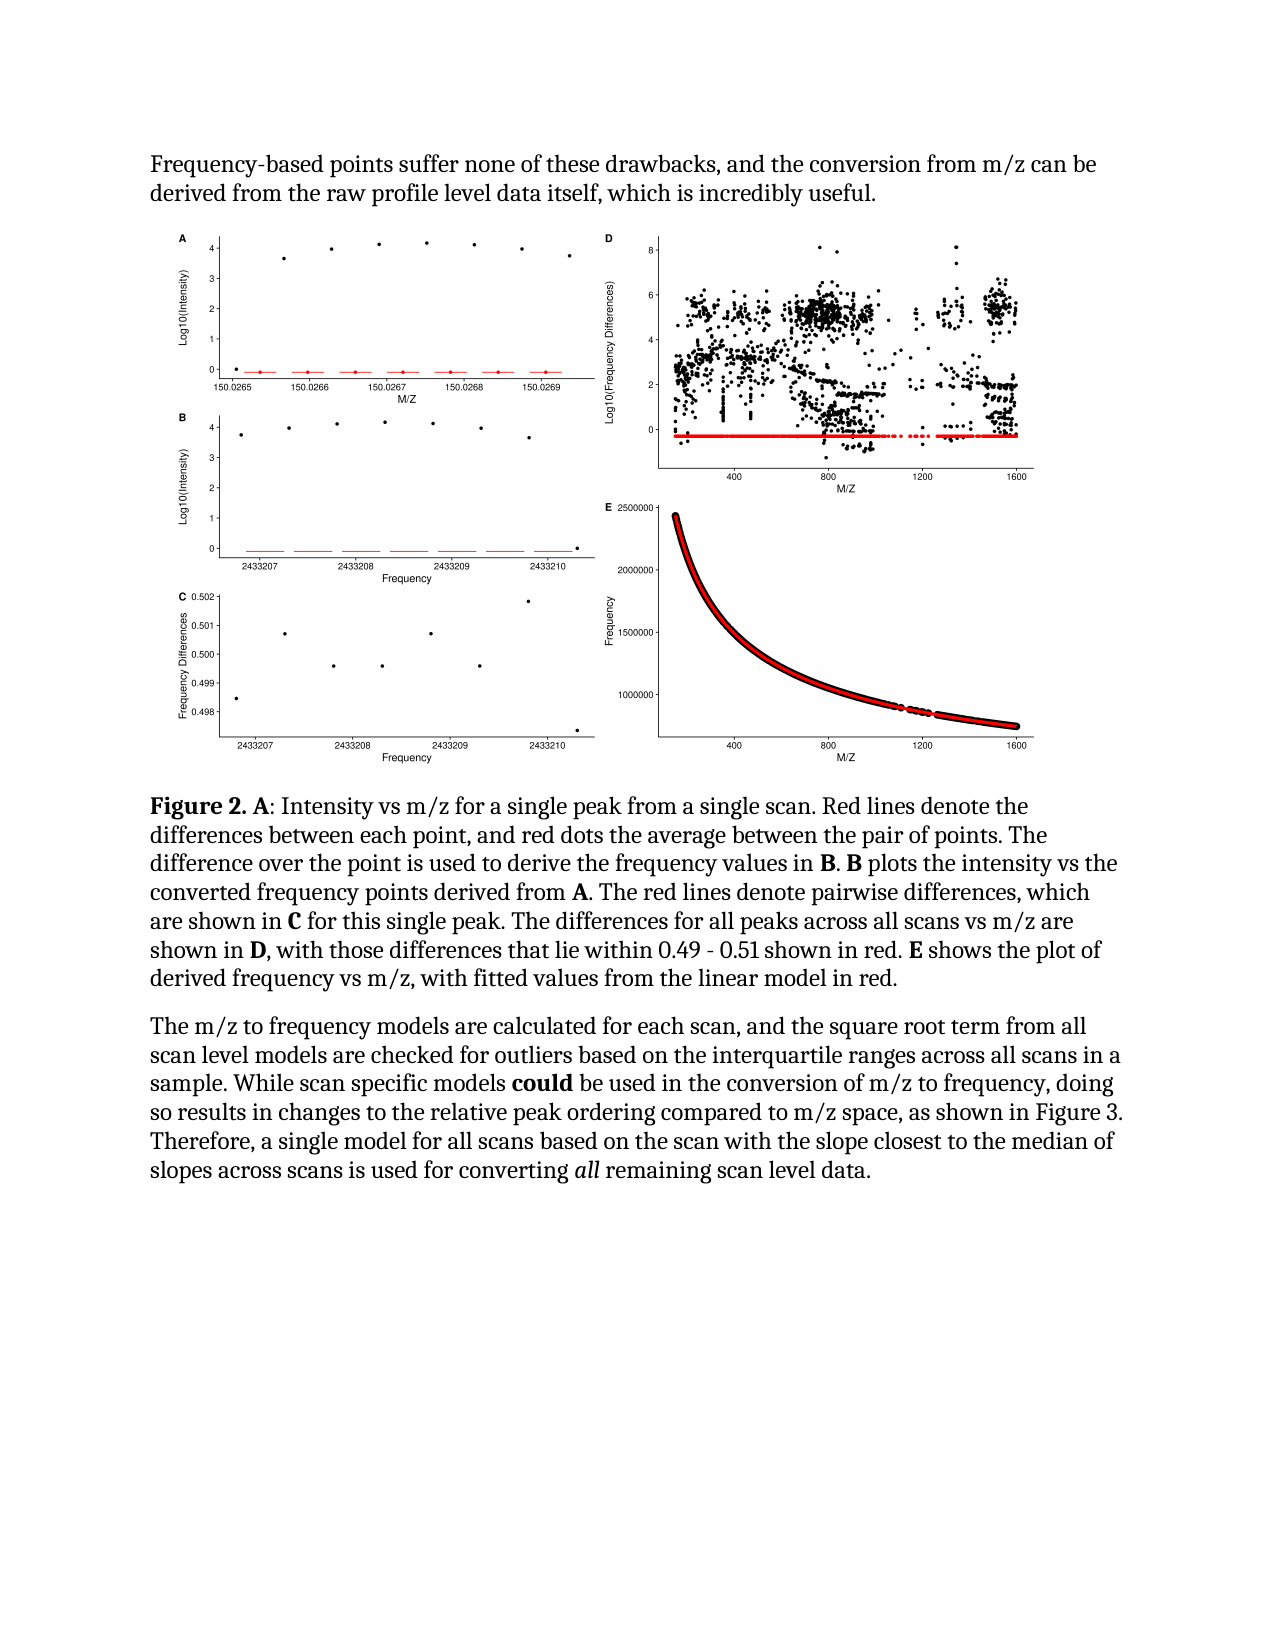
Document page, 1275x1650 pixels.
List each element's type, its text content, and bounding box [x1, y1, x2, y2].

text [150, 150, 1125, 207]
text Figure 2. A: Intensity vs m/z for a single peak from a single scan. Red lines denote the differences between each point, and red dots the average between the pair of points. The difference over the point is used to derive the frequency values in B. B plots the intensity vs the converted frequency points derived from A. The red lines denote pairwise differences, which are shown in C for this single peak. The differences for all peaks across all scans vs m/z are shown in D, with those differences that lie within 0.49 - 0.51 shown in red. E shows the plot of derived frequency vs m/z, with fitted values from the linear model in red. [150, 792, 1125, 993]
text The m/z to frequency models are calculated for each scan, and the square root term from all scan level models are checked for outliers based on the interquartile ranges across all scans in a sample. While scan specific models could be used in the conversion of m/z to frequency, doing so results in changes to the relative peak ordering compared to m/z space, as shown in Figure 3. Therefore, a single model for all scans based on the scan with the slope closest to the median of slopes across scans is used for converting all remaining scan level data. [150, 1012, 1125, 1184]
picture [168, 226, 1044, 774]
